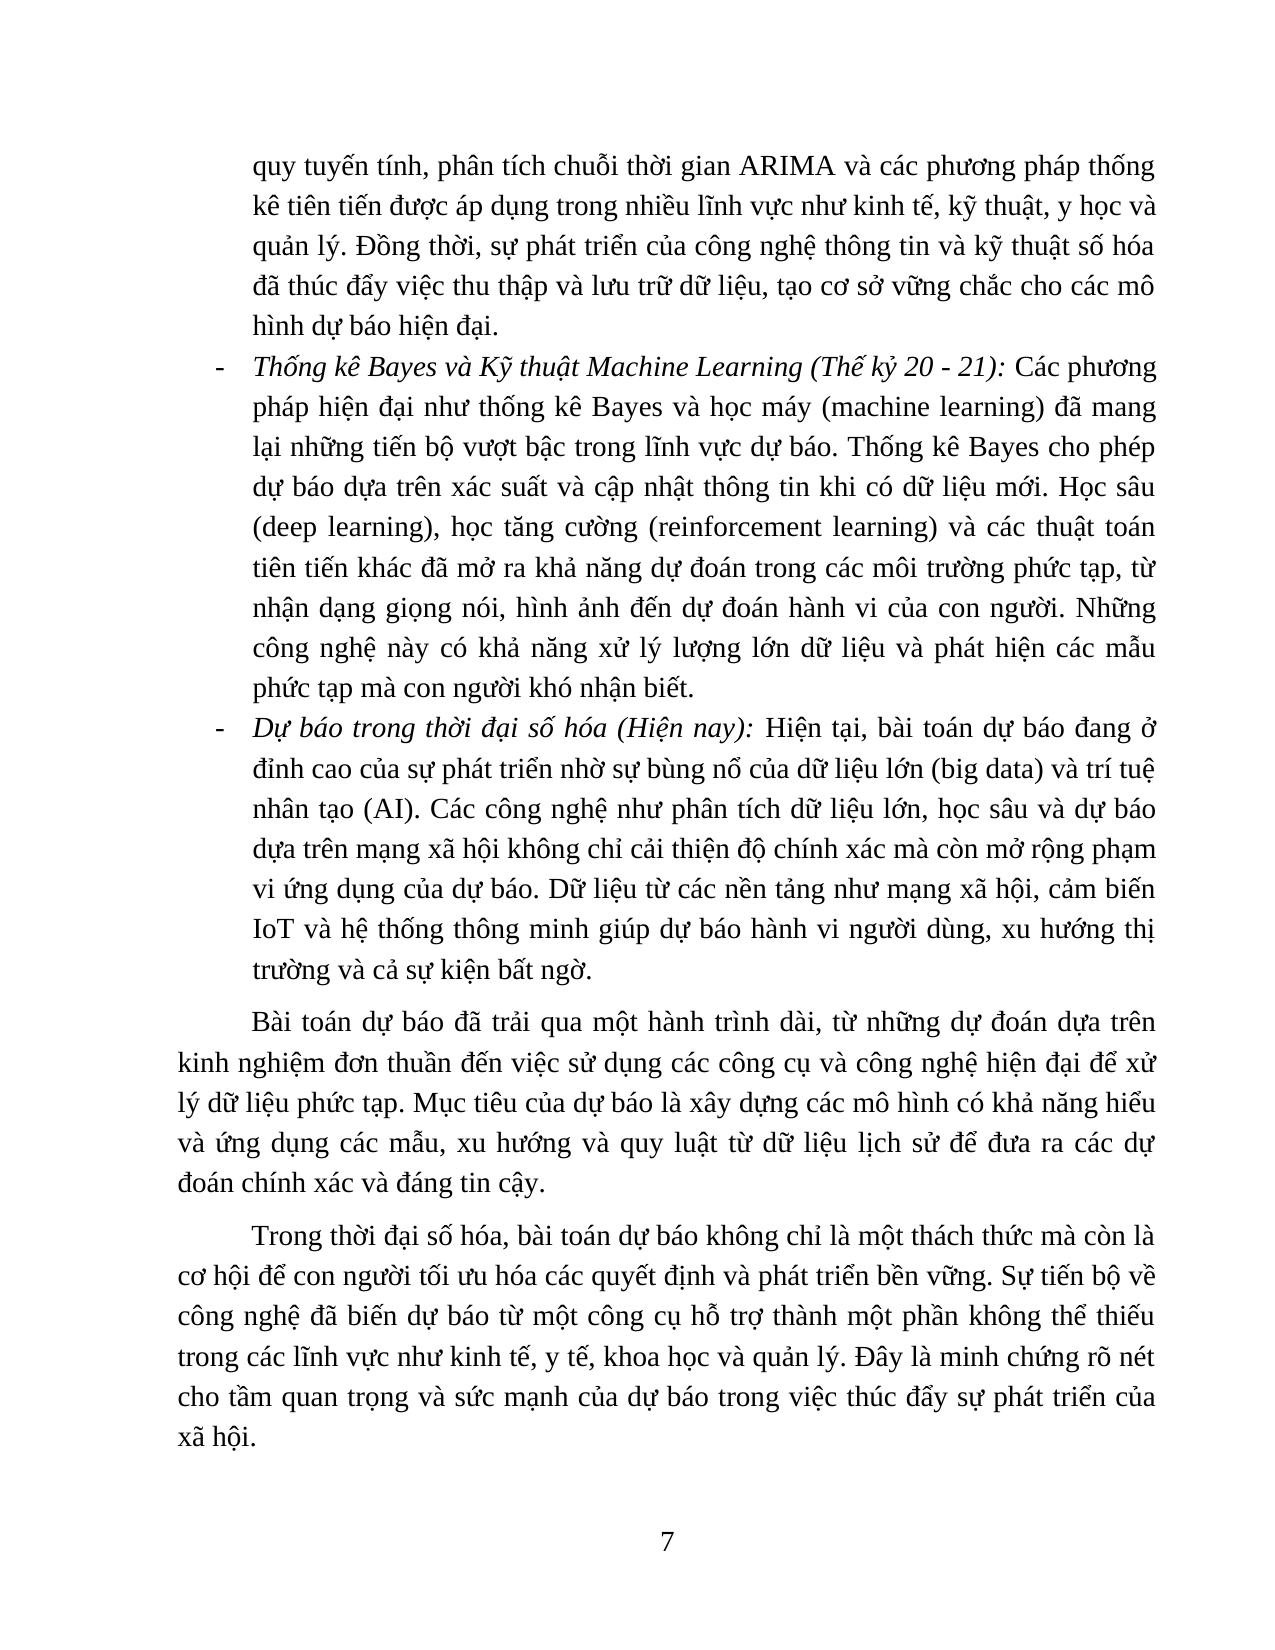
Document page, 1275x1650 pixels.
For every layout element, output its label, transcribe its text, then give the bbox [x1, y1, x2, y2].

list Thống kê Bayes và Kỹ thuật Machine Learning (Thế kỷ 20 - 21): Các phương pháp hiện đại như thống kê Bayes và học máy (machine learning) đã mang lại những tiến bộ vượt bậc trong lĩnh vực dự báo. Thống kê Bayes cho phép dự báo dựa trên xác suất và cập nhật thông tin khi có dữ liệu mới. Học sâu (deep learning), học tăng cường (reinforcement learning) và các thuật toán tiên tiến khác đã mở ra khả năng dự đoán trong các môi trường phức tạp, từ nhận dạng giọng nói, hình ảnh đến dự đoán hành vi của con người. Những công nghệ này có khả năng xử lý lượng lớn dữ liệu và phát hiện các mẫu phức tạp mà con người khó nhận biết. [215, 349, 1157, 704]
text Bài toán dự báo đã trải qua một hành trình dài, từ những dự đoán dựa trên kinh nghiệm đơn thuần đến việc sử dụng các công cụ và công nghệ hiện đại để xử lý dữ liệu phức tạp. Mục tiêu của dự báo là xây dựng các mô hình có khả năng hiểu và ứng dụng các mẫu, xu hướng và quy luật từ dữ liệu lịch sử để đưa ra các dự đoán chính xác và đáng tin cậy. [177, 1004, 1157, 1199]
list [215, 148, 1157, 342]
text Trong thời đại số hóa, bài toán dự báo không chỉ là một thách thức mà còn là cơ hội để con người tối ưu hóa các quyết định và phát triển bền vững. Sự tiến bộ về công nghệ đã biến dự báo từ một công cụ hỗ trợ thành một phần không thể thiếu trong các lĩnh vực như kinh tế, y tế, khoa học và quản lý. Đây là minh chứng rõ nét cho tầm quan trọng và sức mạnh của dự báo trong việc thúc đẩy sự phát triển của xã hội. [177, 1218, 1157, 1453]
list Dự báo trong thời đại số hóa (Hiện nay): Hiện tại, bài toán dự báo đang ở đỉnh cao của sự phát triển nhờ sự bùng nổ của dữ liệu lớn (big data) và trí tuệ nhân tạo (AI). Các công nghệ như phân tích dữ liệu lớn, học sâu và dự báo dựa trên mạng xã hội không chỉ cải thiện độ chính xác mà còn mở rộng phạm vi ứng dụng của dự báo. Dữ liệu từ các nền tảng như mạng xã hội, cảm biến IoT và hệ thống thông minh giúp dự báo hành vi người dùng, xu hướng thị trường và cả sự kiện bất ngờ. [215, 711, 1157, 985]
